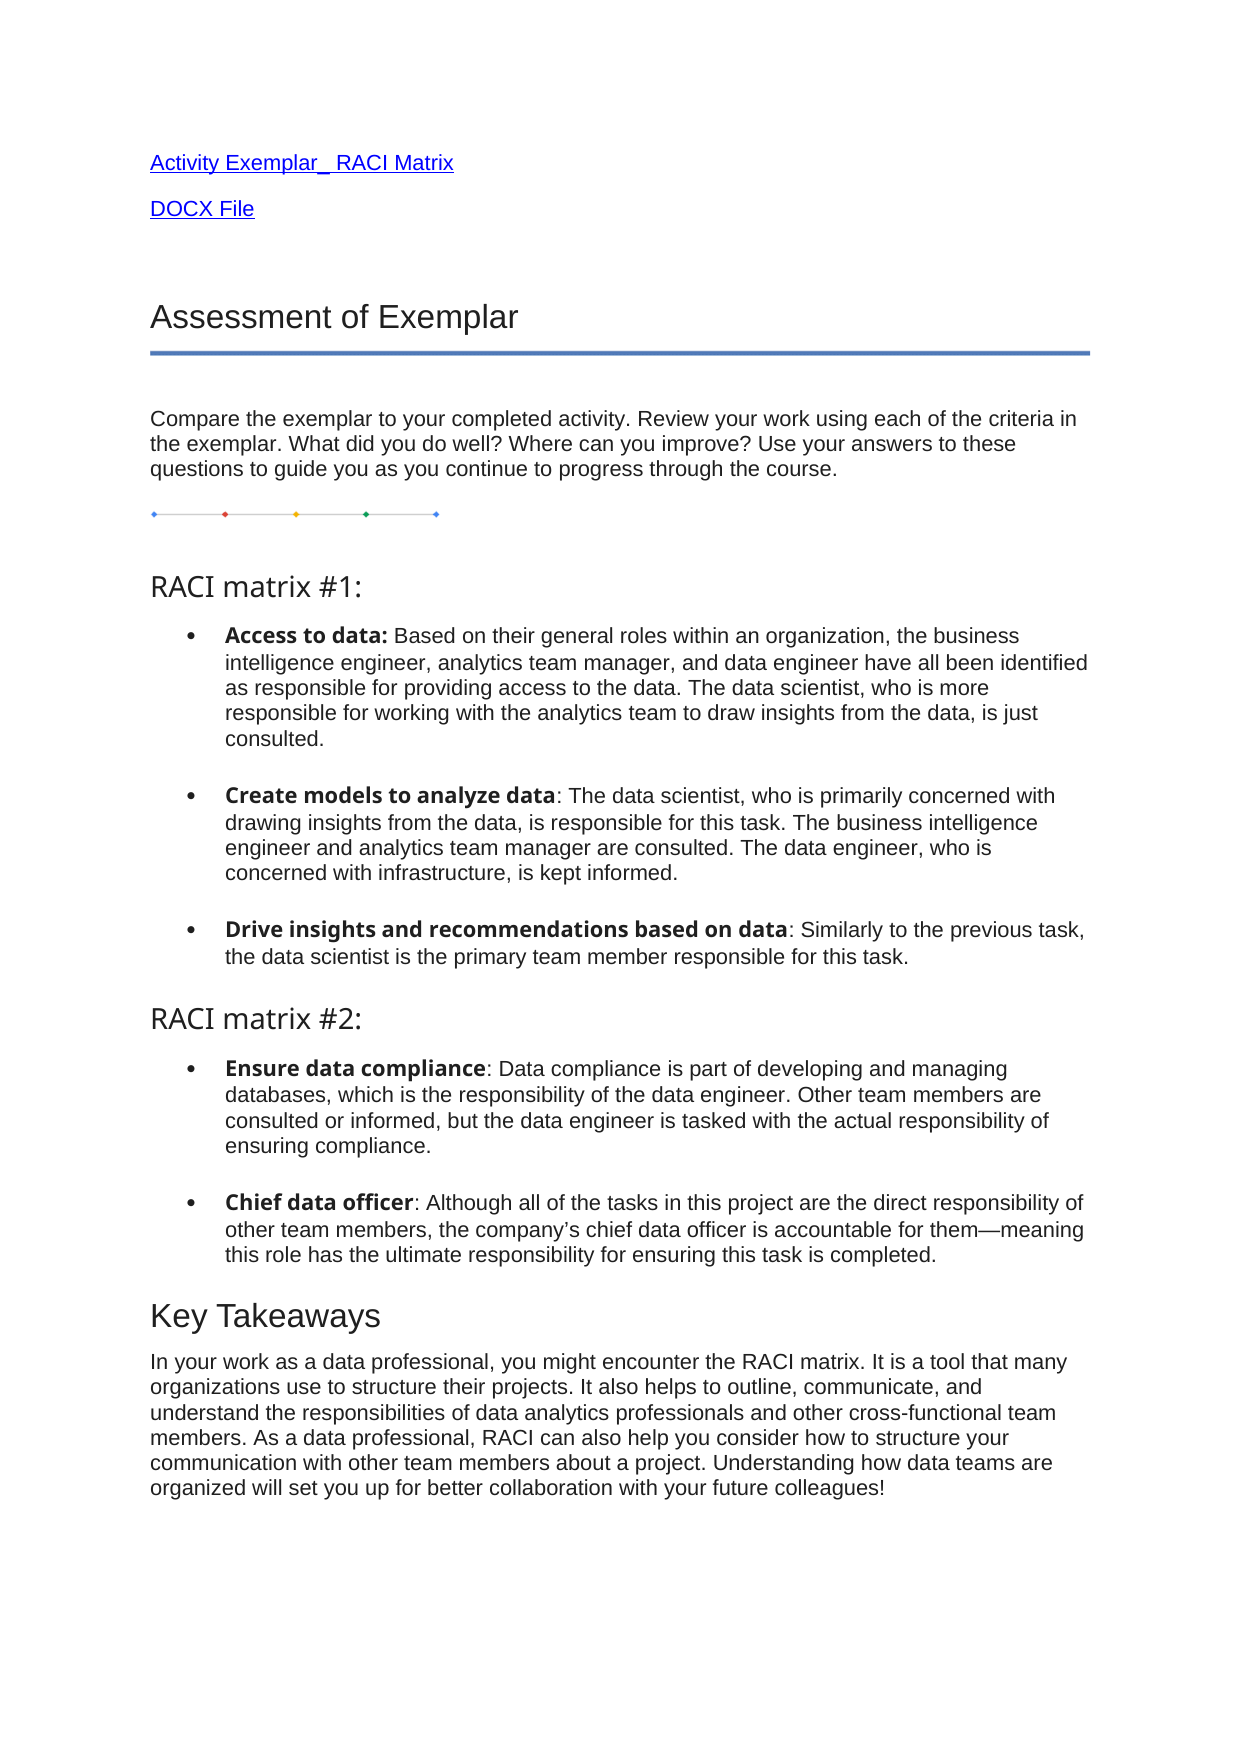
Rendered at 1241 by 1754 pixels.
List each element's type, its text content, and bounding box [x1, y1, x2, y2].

list Create models to analyze data: The data scientist, who is primarily concerned with drawing insights from the data, is responsible for this task. The business intelligence engineer and analytics team manager are consulted. The data engineer, who is concerned with infrastructure, is kept informed. [187, 780, 1090, 885]
text Activity Exemplar_ RACI Matrix [150, 150, 1090, 175]
subtitle Assessment of Exemplar [150, 297, 1090, 336]
list Drive insights and recommendations based on data: Similarly to the previous task, the data scientist is the primary team member responsible for this task. [187, 914, 1090, 969]
list Ensure data compliance: Data compliance is part of developing and managing databases, which is the responsibility of the data engineer. Other team members are consulted or informed, but the data engineer is tasked with the actual responsibility of ensuring compliance. [187, 1052, 1090, 1158]
subtitle RACI matrix #2: [150, 998, 1090, 1038]
picture [150, 349, 1091, 357]
text DOCX File [150, 196, 1090, 221]
text In your work as a data professional, you might encounter the RACI matrix. It is a tool that many organizations use to structure their projects. It also helps to outline, communicate, and understand the responsibilities of data analytics professionals and other cross-functional team members. As a data professional, RACI can also help you consider how to structure your communication with other team members about a project. Understanding how data teams are organized will set you up for better collaboration with your future colleagues! [150, 1349, 1090, 1500]
list Chief data officer: Although all of the tasks in this project are the direct responsibility of other team members, the company’s chief data officer is accountable for them—meaning this role has the ultimate responsibility for ensuring this task is completed. [187, 1187, 1090, 1267]
subtitle RACI matrix #1: [150, 566, 1090, 606]
subtitle Key Takeaways [150, 1296, 1090, 1335]
picture [150, 510, 1091, 518]
text Compare the exemplar to your completed activity. Review your work using each of the criteria in the exemplar. What did you do well? Where can you improve? Use your answers to these questions to guide you as you continue to progress through the course. [150, 405, 1090, 481]
list Access to data: Based on their general roles within an organization, the business intelligence engineer, analytics team manager, and data engineer have all been identified as responsible for providing access to the data. The data scientist, who is more responsible for working with the analytics team to draw insights from the data, is just consulted. [187, 620, 1090, 751]
